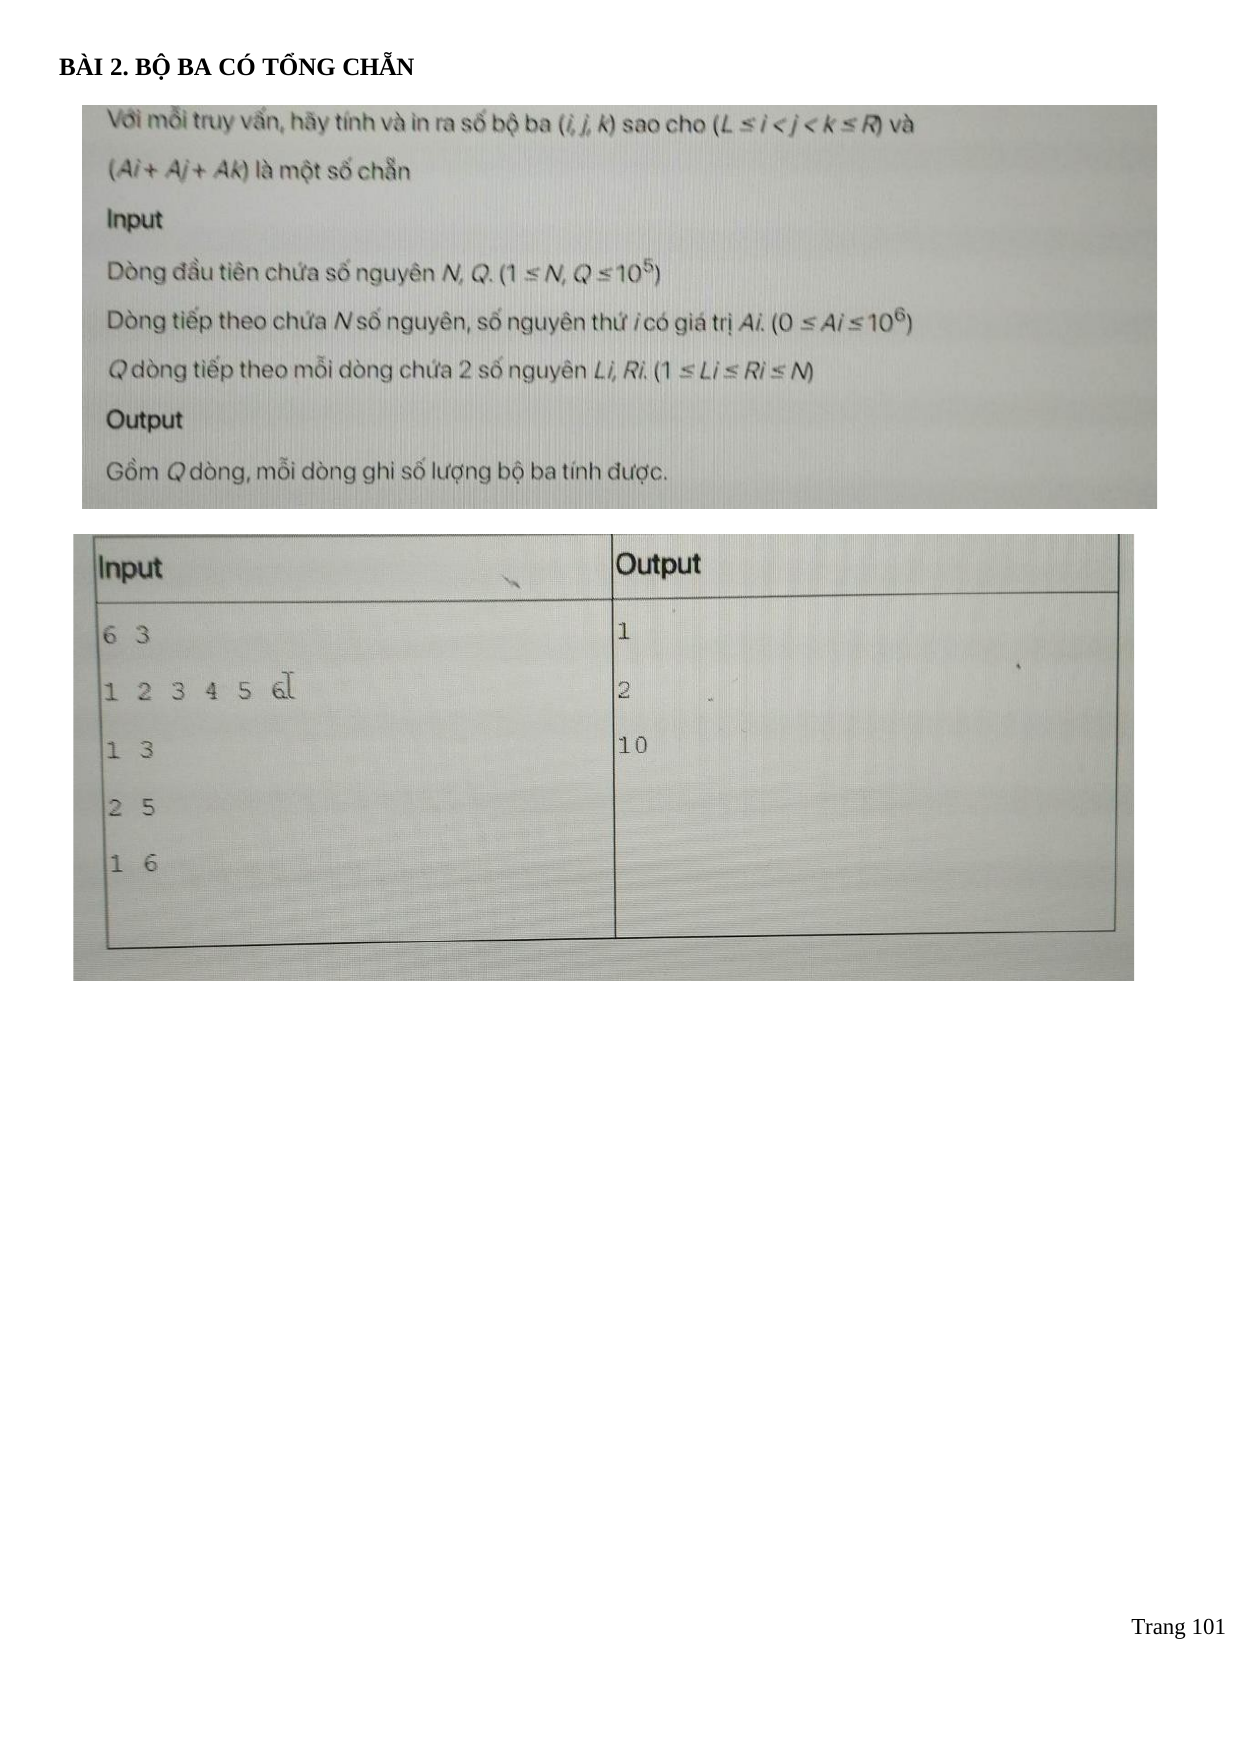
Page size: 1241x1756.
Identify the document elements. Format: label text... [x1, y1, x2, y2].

picture [73, 534, 1135, 981]
text BÀI 2. BỘ BA CÓ TỔNG CHẴN [59, 52, 1226, 80]
picture [82, 105, 1158, 509]
